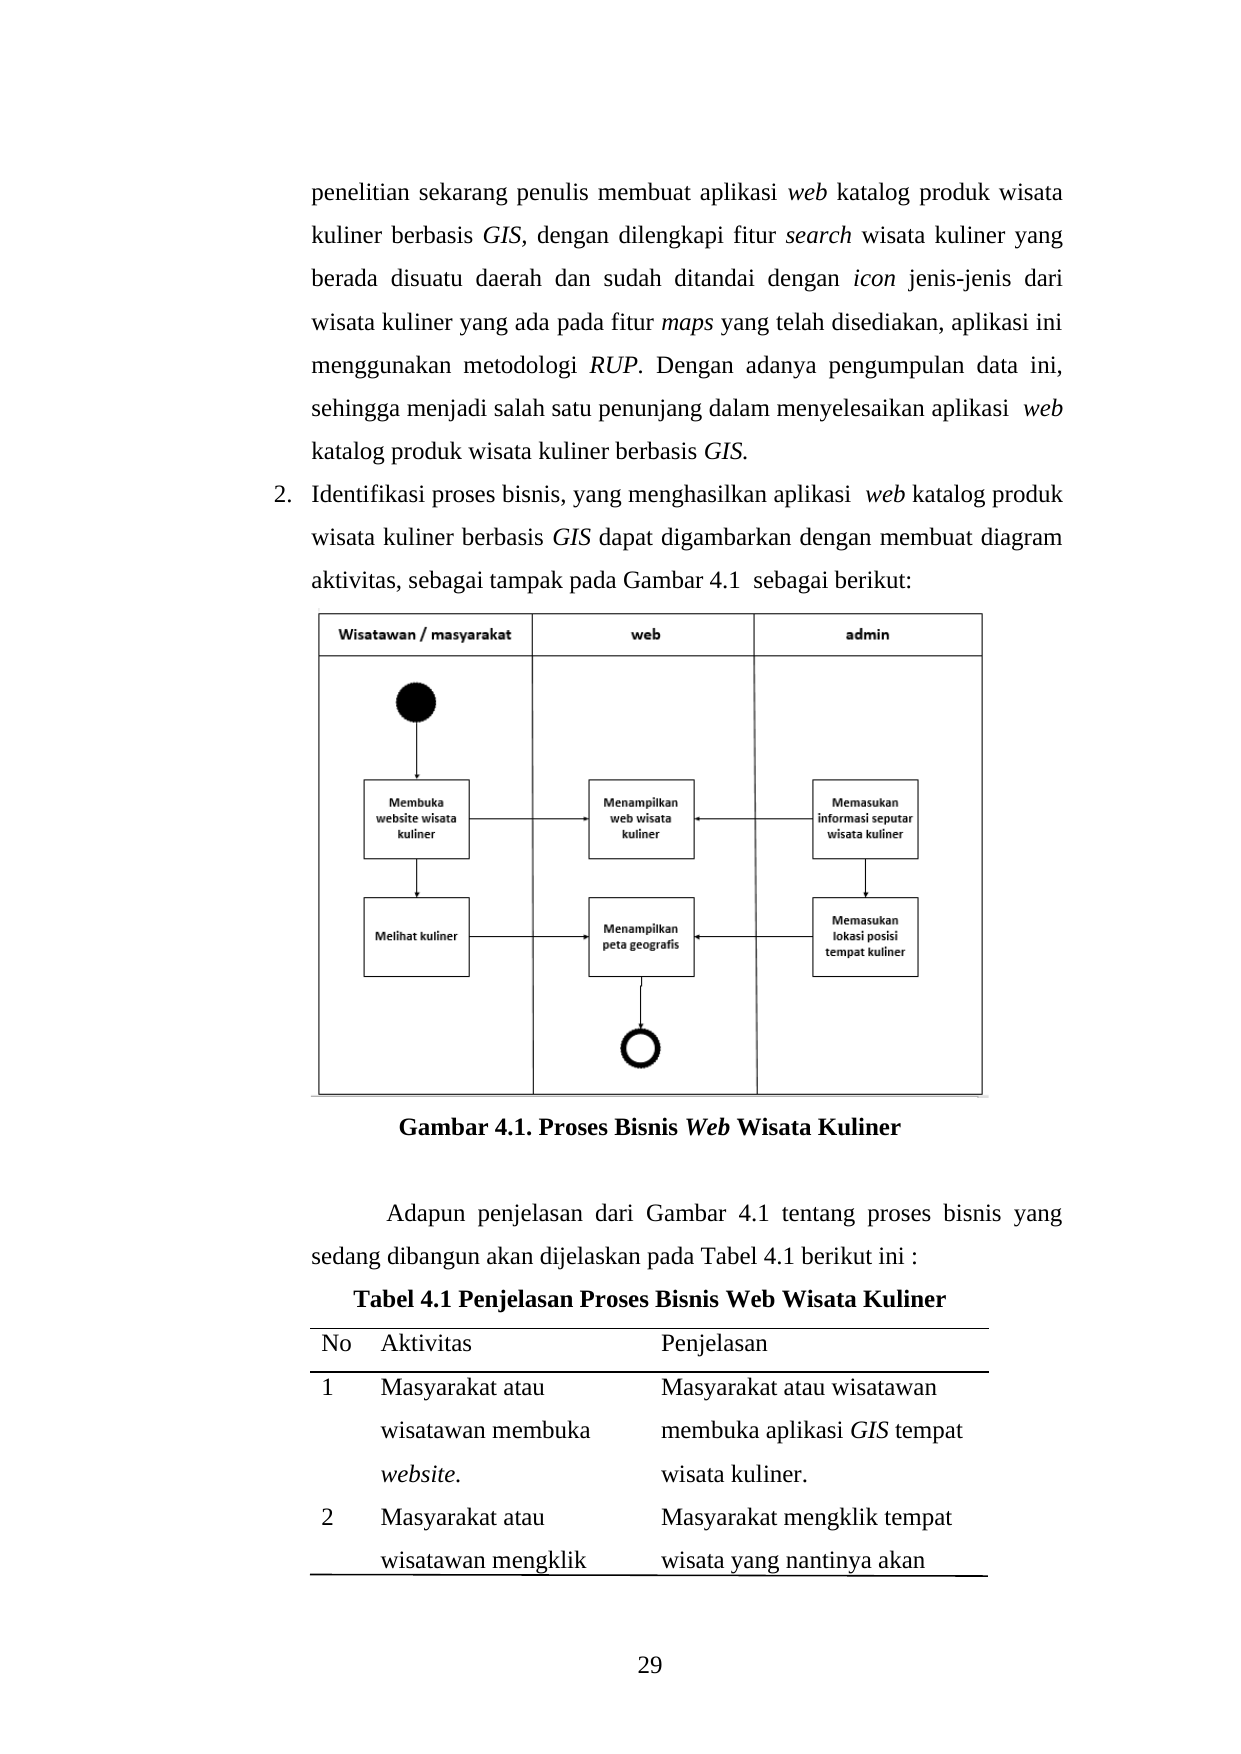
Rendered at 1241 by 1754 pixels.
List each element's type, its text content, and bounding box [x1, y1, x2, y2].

table_cell Masyarakat atau wisatawan membuka website. [369, 1373, 649, 1502]
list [274, 177, 1063, 465]
text Adapun penjelasan dari Gambar 4.1 tentang proses bisnis yang sedang dibangun akan dijelaskan pada Tabel 4.1 berikut ini : [311, 1198, 1063, 1270]
table_cell 1 [310, 1373, 369, 1502]
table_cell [650, 1502, 989, 1574]
table_cell 2 [310, 1502, 369, 1573]
table_header Penjelasan [650, 1329, 989, 1371]
table_header Aktivitas [369, 1329, 649, 1371]
text Gambar 4.1. Proses Bisnis Web Wisata Kuliner [236, 1112, 1063, 1141]
list Identifikasi proses bisnis, yang menghasilkan aplikasi web katalog produk wisata kuliner berbasis GIS dapat digambarkan dengan membuat diagram aktivitas, sebagai tampak pada Gambar 4.1 sebagai berikut: [274, 479, 1063, 594]
picture [310, 608, 989, 1098]
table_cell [369, 1502, 649, 1574]
table_header No [310, 1329, 369, 1371]
table_cell Masyarakat atau wisatawan membuka aplikasi GIS tempat wisata kuliner. [650, 1373, 989, 1502]
